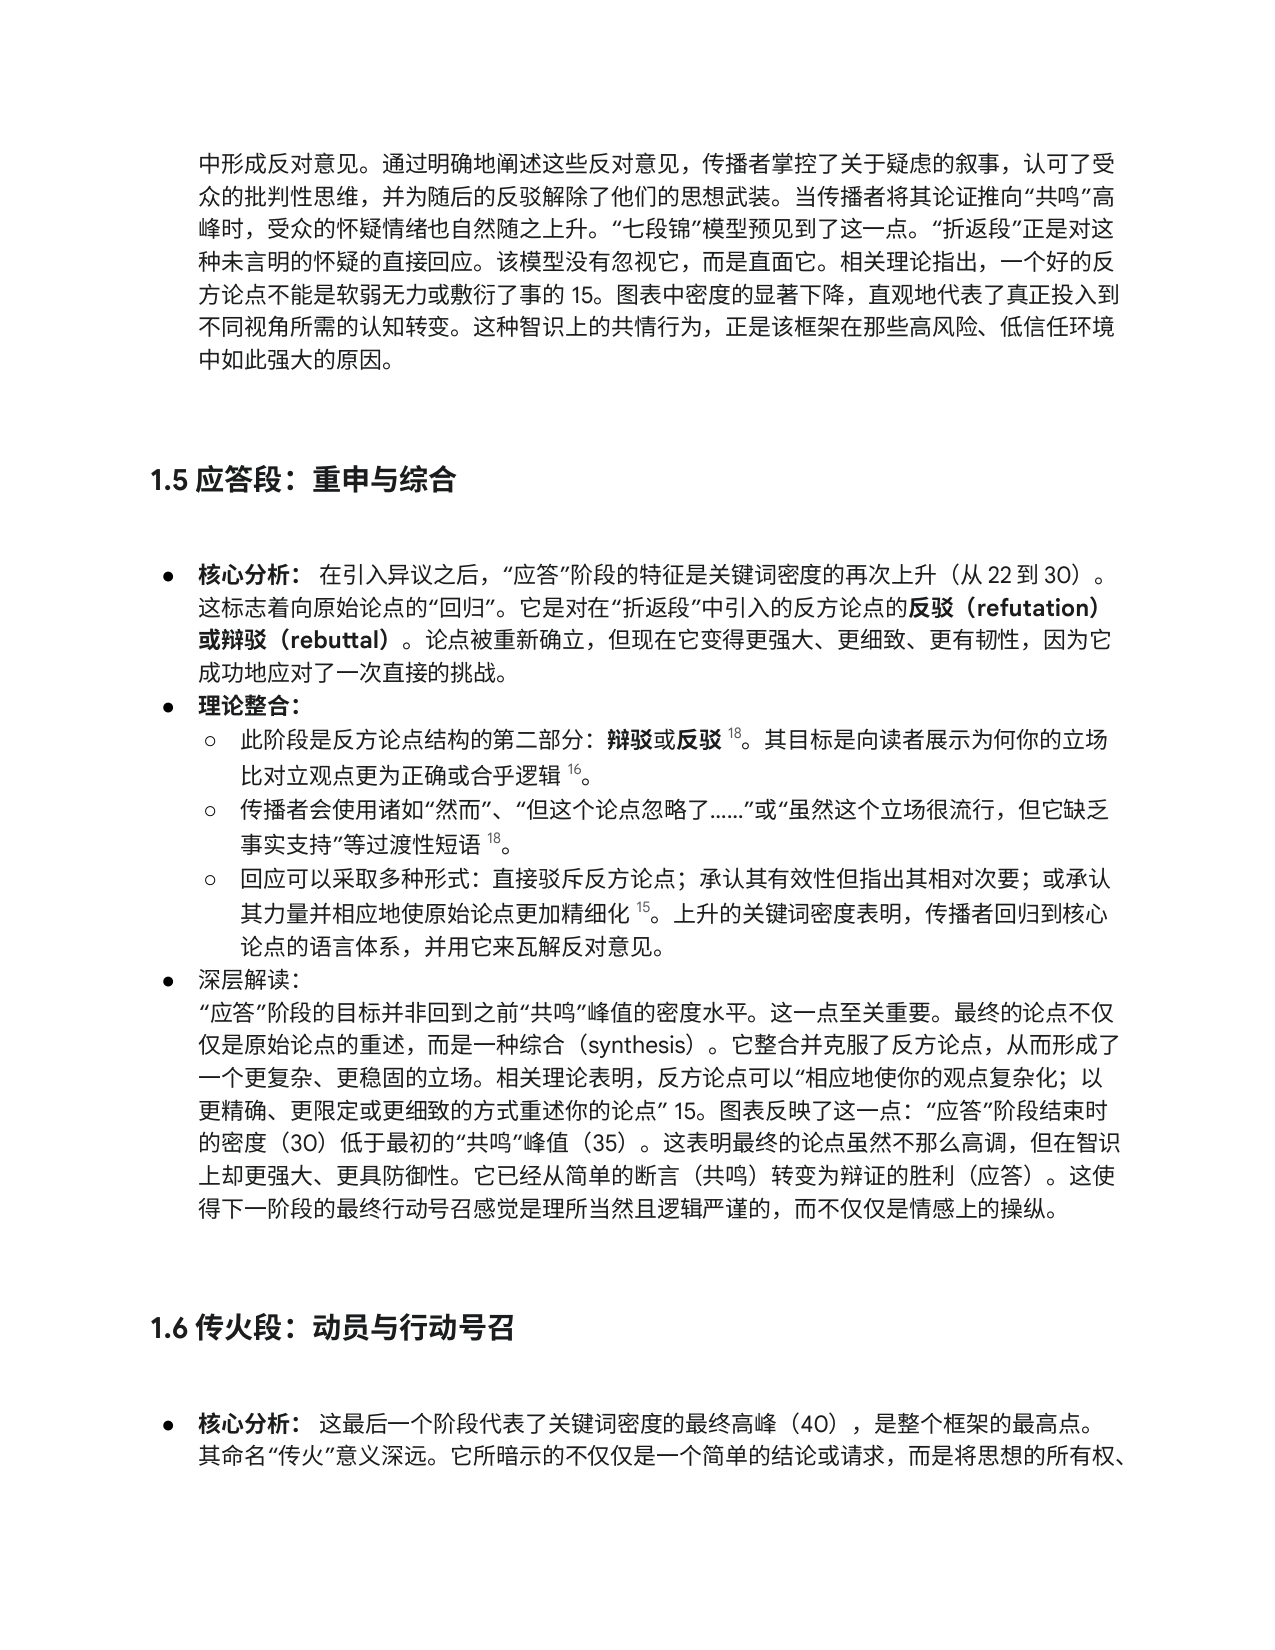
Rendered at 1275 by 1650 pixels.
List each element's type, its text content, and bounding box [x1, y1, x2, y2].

list 深层解读： “应答”阶段的目标并非回到之前“共鸣”峰值的密度水平。这一点至关重要。最终的论点不仅仅是原始论点的重述，而是一种综合（synthesis）。它整合并克服了反方论点，从而形成了一个更复杂、更稳固的立场。相关理论表明，反方论点可以“相应地使你的观点复杂化；以更精确、更限定或更细致的方式重述你的论点” 15。图表反映了这一点：“应答”阶段结束时的密度（30）低于最初的“共鸣”峰值（35）。这表明最终的论点虽然不那么高调，但在智识上却更强大、更具防御性。它已经从简单的断言（共鸣）转变为辩证的胜利（应答）。这使得下一阶段的最终行动号召感觉是理所当然且逻辑严谨的，而不仅仅是情感上的操纵。 [161, 966, 1125, 1224]
list 理论整合： [161, 692, 1125, 721]
list 核心分析： 在引入异议之后，“应答”阶段的特征是关键词密度的再次上升（从22到30）。这标志着向原始论点的“回归”。它是对在“折返段”中引入的反方论点的反驳（refutation）或辩驳（rebuttal）。论点被重新确立，但现在它变得更强大、更细致、更有韧性，因为它成功地应对了一次直接的挑战。 [161, 561, 1125, 688]
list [161, 150, 1125, 375]
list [161, 1410, 1125, 1471]
list 此阶段是反方论点结构的第二部分：辩驳或反驳 18。其目标是向读者展示为何你的立场比对立观点更为正确或合乎逻辑 16。 [203, 724, 1125, 792]
subtitle 1.6 传火段：动员与行动号召 [150, 1310, 1125, 1347]
list 传播者会使用诸如“然而”、“但这个论点忽略了……”或“虽然这个立场很流行，但它缺乏事实支持”等过渡性短语 18。 [203, 796, 1125, 861]
list 回应可以采取多种形式：直接驳斥反方论点；承认其有效性但指出其相对次要；或承认其力量并相应地使原始论点更加精细化 15。上升的关键词密度表明，传播者回归到核心论点的语言体系，并用它来瓦解反对意见。 [203, 865, 1125, 962]
subtitle 1.5 应答段：重申与综合 [150, 462, 1125, 498]
